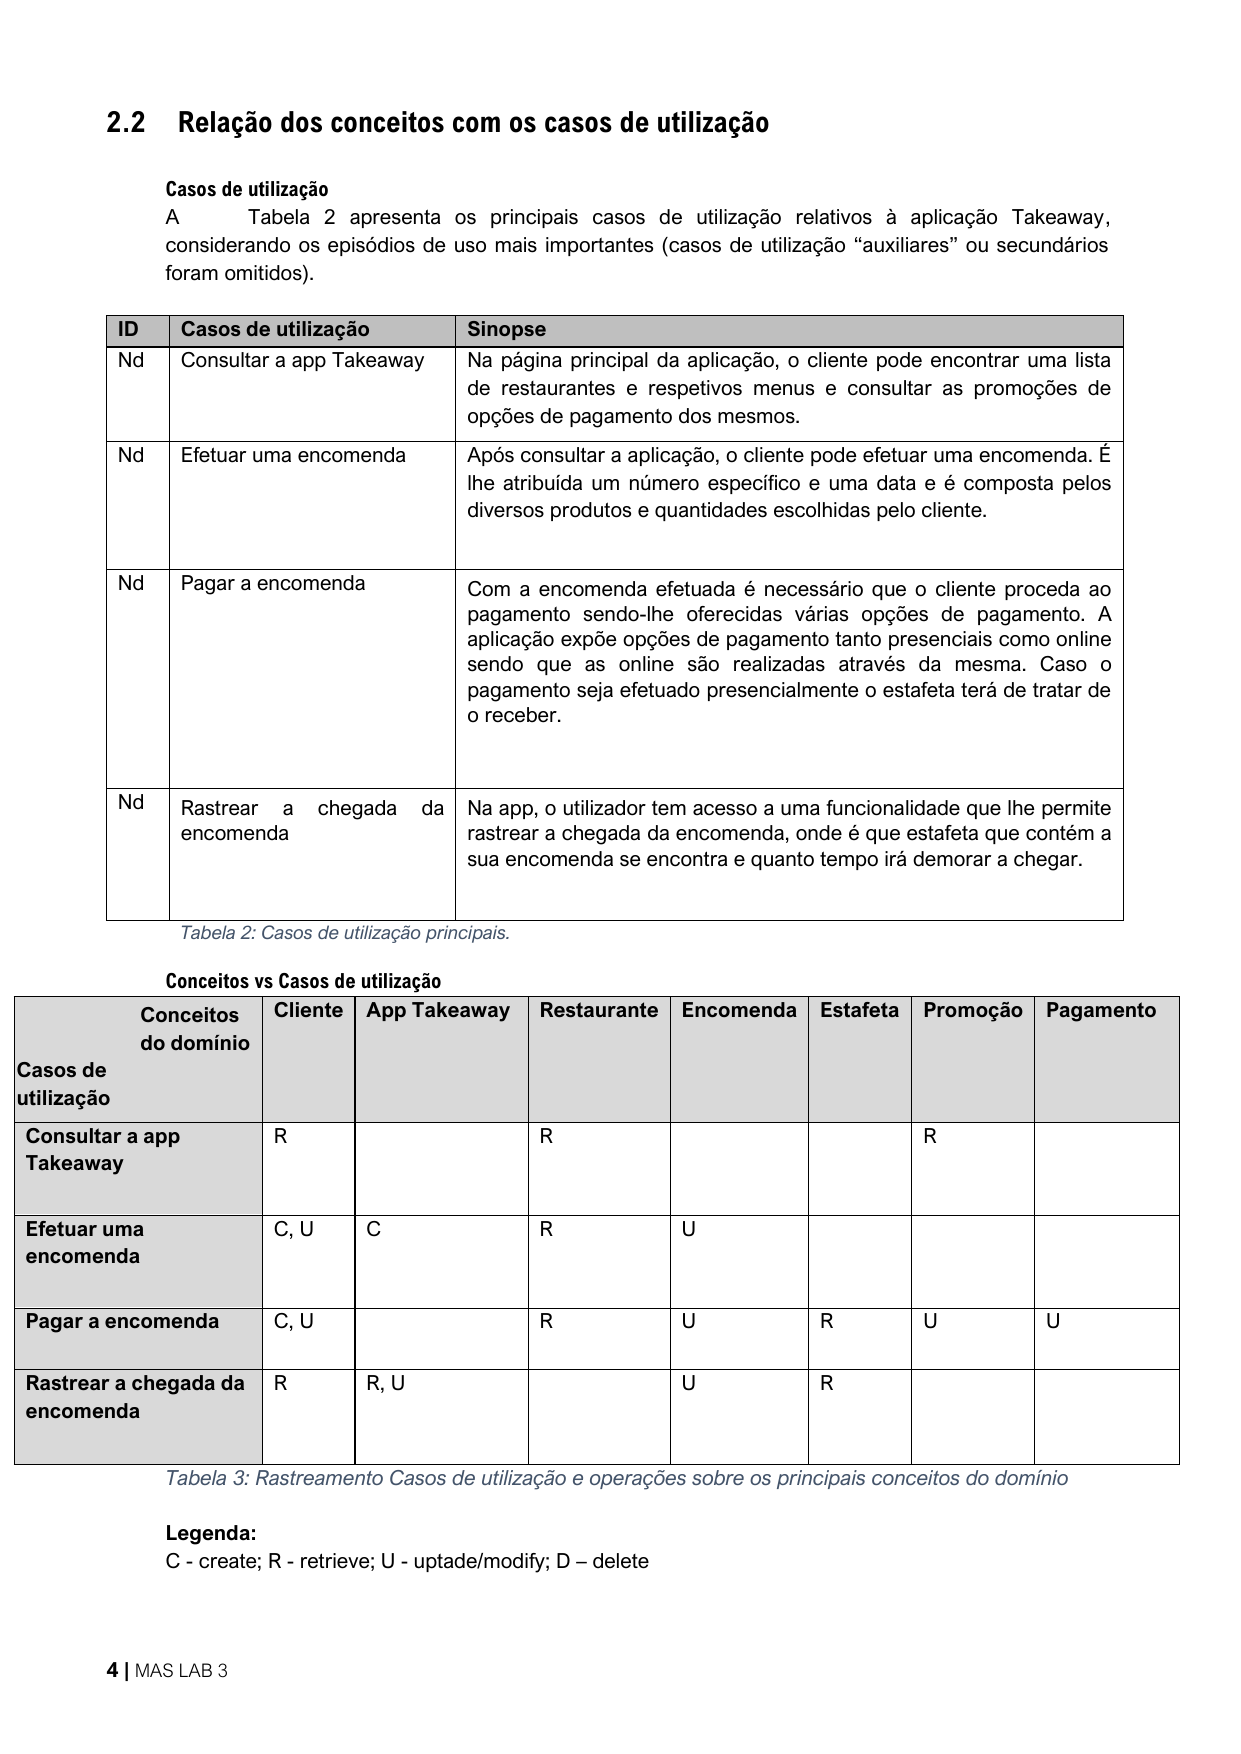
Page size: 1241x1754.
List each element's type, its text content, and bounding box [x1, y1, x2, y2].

table_header Estafeta [809, 997, 911, 1122]
table_header ID [107, 316, 169, 346]
table_cell [809, 1123, 911, 1214]
table_cell R, U [356, 1370, 528, 1464]
table_cell Nd [107, 442, 169, 568]
subtitle Casos de utilização [165, 176, 1110, 202]
table_cell U [671, 1309, 808, 1369]
table_cell Na app, o utilizador tem acesso a uma funcionalidade que lhe permite rastrear a chegada da encomenda, onde é que estafeta que contém a sua encomenda se encontra e quanto tempo irá demorar a chegar. [456, 789, 1123, 920]
table_cell C, U [263, 1309, 354, 1369]
table_cell Pagar a encomenda [15, 1309, 262, 1369]
table_cell Nd [107, 570, 169, 788]
table_header Promoção [912, 997, 1034, 1122]
table_header Pagamento [1035, 997, 1179, 1122]
table_header [15, 997, 262, 1122]
table_cell Após consultar a aplicação, o cliente pode efetuar uma encomenda. É lhe atribuída um número específico e uma data e é composta pelos diversos produtos e quantidades escolhidas pelo cliente. [456, 442, 1123, 568]
text A Tabela 2 apresenta os principais casos de utilização relativos à aplicação Takeaway, considerando os episódios de uso mais importantes (casos de utilização “auxiliares” ou secundários foram omitidos). [165, 204, 1110, 285]
text Legenda: [165, 1520, 1110, 1545]
table_cell U [1035, 1309, 1179, 1369]
table_cell R [809, 1370, 911, 1464]
table_cell [1035, 1123, 1179, 1214]
table_header Cliente [263, 997, 354, 1122]
table_cell [529, 1370, 670, 1464]
table_cell [1035, 1370, 1179, 1464]
table_cell R [263, 1370, 354, 1464]
table_cell R [263, 1123, 354, 1214]
table_cell R [809, 1309, 911, 1369]
text Tabela 2: Casos de utilização principais. [106, 921, 1110, 943]
table_cell Nd [107, 348, 169, 441]
table_cell Consultar a app Takeaway [170, 348, 455, 441]
table_cell R [529, 1123, 670, 1214]
table_cell Com a encomenda efetuada é necessário que o cliente proceda ao pagamento sendo-lhe oferecidas várias opções de pagamento. A aplicação expõe opções de pagamento tanto presenciais como online sendo que as online são realizadas através da mesma. Caso o pagamento seja efetuado presencialmente o estafeta terá de tratar de o receber. [456, 570, 1123, 788]
table_cell U [671, 1370, 808, 1464]
table_cell Nd [107, 789, 169, 920]
table_cell [809, 1216, 911, 1307]
table_cell [912, 1216, 1034, 1307]
table_cell R [529, 1309, 670, 1369]
table_cell [356, 1309, 528, 1369]
table_cell Rastrear a chegada da encomenda [170, 789, 455, 920]
table_cell Pagar a encomenda [170, 570, 455, 788]
table_cell [356, 1123, 528, 1214]
table_cell R [912, 1123, 1034, 1214]
table_header App Takeaway [356, 997, 528, 1122]
table_cell Efetuar uma encomenda [15, 1216, 262, 1307]
table_cell U [912, 1309, 1034, 1369]
subtitle Relação dos conceitos com os casos de utilização [106, 103, 1110, 139]
table_cell [1035, 1216, 1179, 1307]
table_cell Consultar a app Takeaway [15, 1123, 262, 1214]
table_cell C [356, 1216, 528, 1307]
table_cell [912, 1370, 1034, 1464]
table_cell R [529, 1216, 670, 1307]
table_cell Na página principal da aplicação, o cliente pode encontrar uma lista de restaurantes e respetivos menus e consultar as promoções de opções de pagamento dos mesmos. [456, 348, 1123, 441]
table_cell U [671, 1216, 808, 1307]
table_cell Efetuar uma encomenda [170, 442, 455, 568]
subtitle Conceitos vs Casos de utilização [165, 968, 1110, 994]
table_header Casos de utilização [170, 316, 455, 346]
text Tabela 3: Rastreamento Casos de utilização e operações sobre os principais conceitos do domínio [165, 1465, 1110, 1490]
table_header Encomenda [671, 997, 808, 1122]
table_cell Rastrear a chegada da encomenda [15, 1370, 262, 1464]
table_cell C, U [263, 1216, 354, 1307]
table_cell [671, 1123, 808, 1214]
table_header Restaurante [529, 997, 670, 1122]
text C - create; R - retrieve; U - uptade/modify; D – delete [165, 1548, 1110, 1573]
table_header Sinopse [456, 316, 1123, 346]
